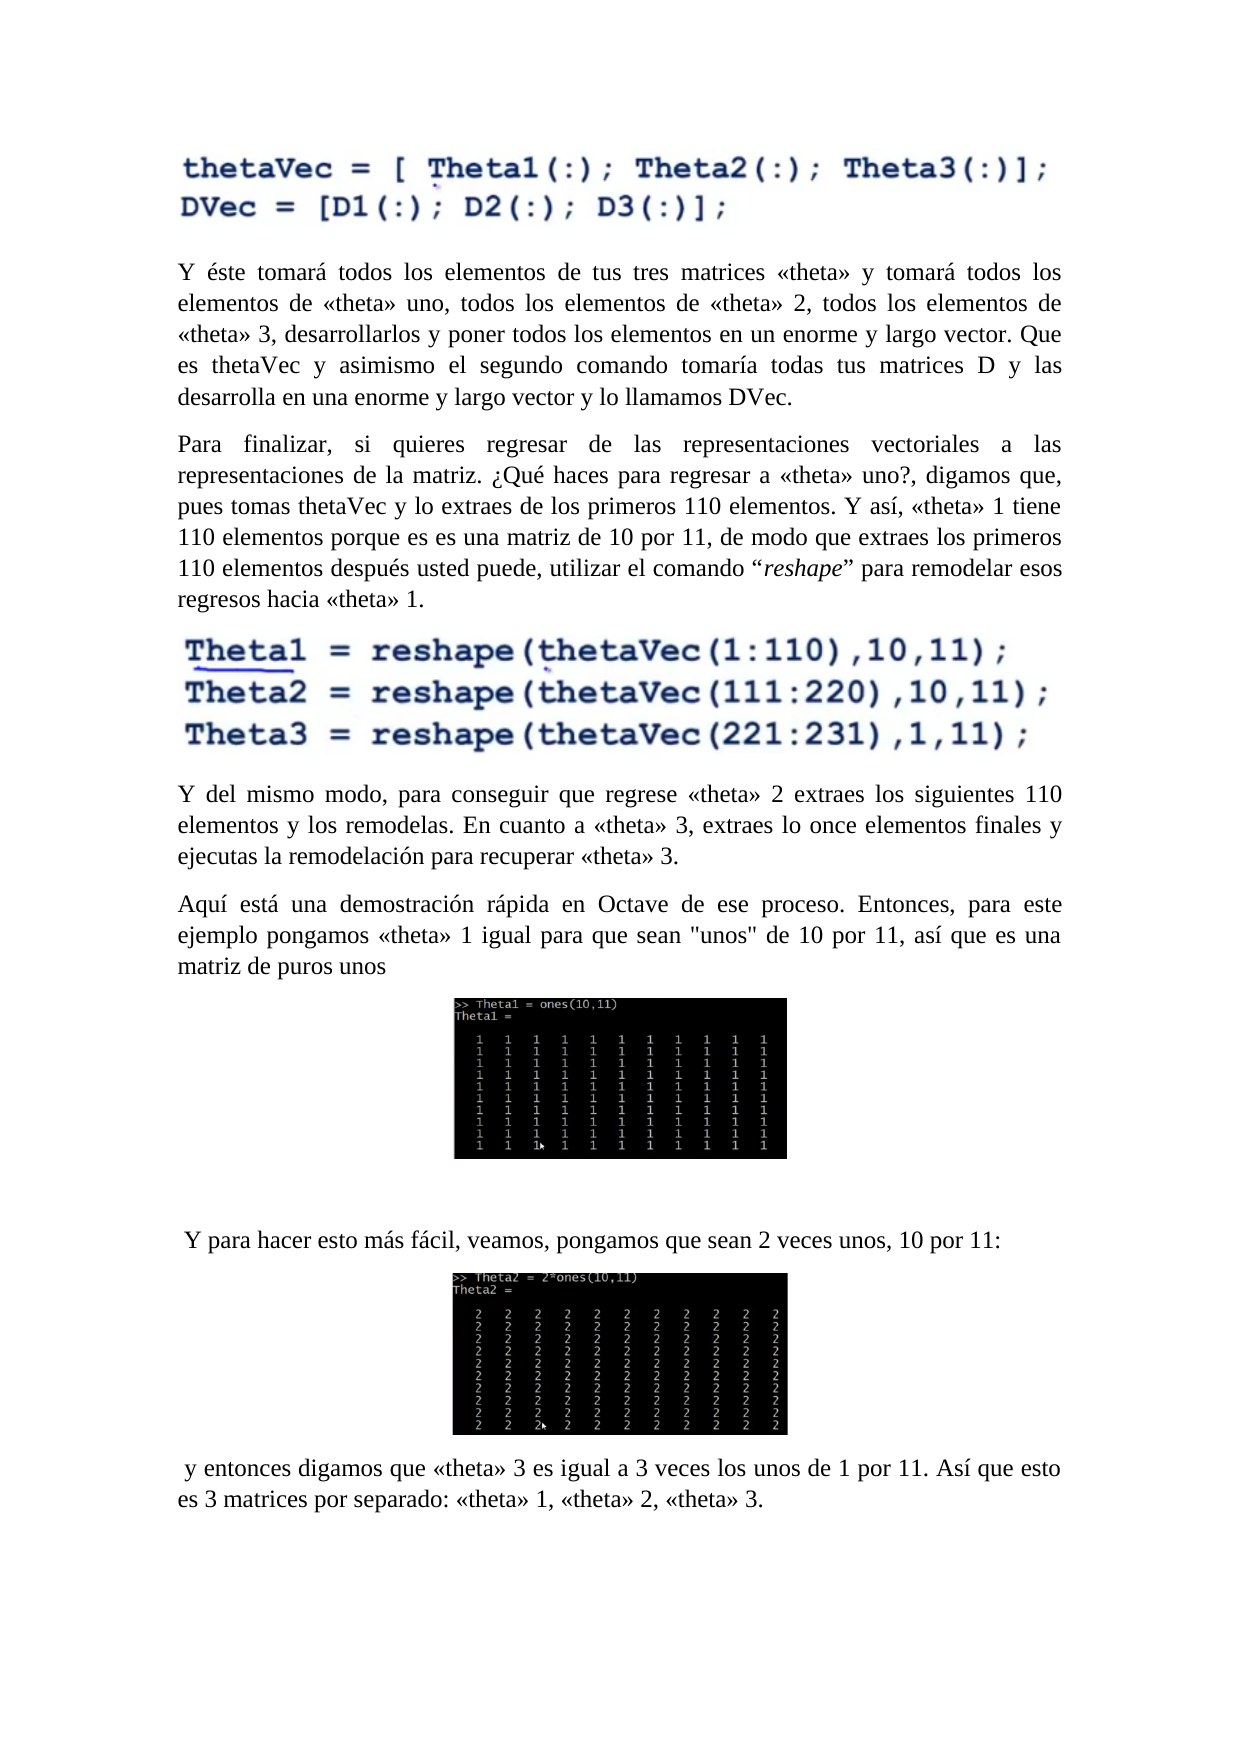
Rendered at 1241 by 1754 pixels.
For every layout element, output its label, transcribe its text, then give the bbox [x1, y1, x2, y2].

picture [177, 147, 1063, 239]
text Y para hacer esto más fácil, veamos, pongamos que sean 2 veces unos, 10 por 11: [177, 1225, 1063, 1254]
text Y éste tomará todos los elementos de tus tres matrices «theta» y tomará todos los elementos de «theta» uno, todos los elementos de «theta» 2, todos los elementos de «theta» 3, desarrollarlos y poner todos los elementos en un enorme y largo vector. Que es thetaVec y asimismo el segundo comando tomaría todas tus matrices D y las desarrolla en una enorme y largo vector y lo llamamos DVec. [177, 257, 1063, 410]
picture [453, 998, 787, 1159]
text Aquí está una demostración rápida en Octave de ese proceso. Entonces, para este ejemplo pongamos «theta» 1 igual para que sean "unos" de 10 por 11, así que es una matriz de puros unos [177, 889, 1063, 980]
text Para finalizar, si quieres regresar de las representaciones vectoriales a las representaciones de la matriz. ¿Qué haces para regresar a «theta» uno?, digamos que, pues tomas thetaVec y lo extraes de los primeros 110 elementos. Y así, «theta» 1 tiene 110 elementos porque es es una matriz de 10 por 11, de modo que extraes los primeros 110 elementos después usted puede, utilizar el comando “reshape” para remodelar esos regresos hacia «theta» 1. [177, 429, 1063, 613]
picture [452, 1273, 788, 1435]
text y entonces digamos que «theta» 3 es igual a 3 veces los unos de 1 por 11. Así que esto es 3 matrices por separado: «theta» 1, «theta» 2, «theta» 3. [177, 1453, 1063, 1513]
text Y del mismo modo, para conseguir que regrese «theta» 2 extraes los siguientes 110 elementos y los remodelas. En cuanto a «theta» 3, extraes lo once elementos finales y ejecutas la remodelación para recuperar «theta» 3. [177, 779, 1063, 870]
picture [177, 632, 1063, 761]
